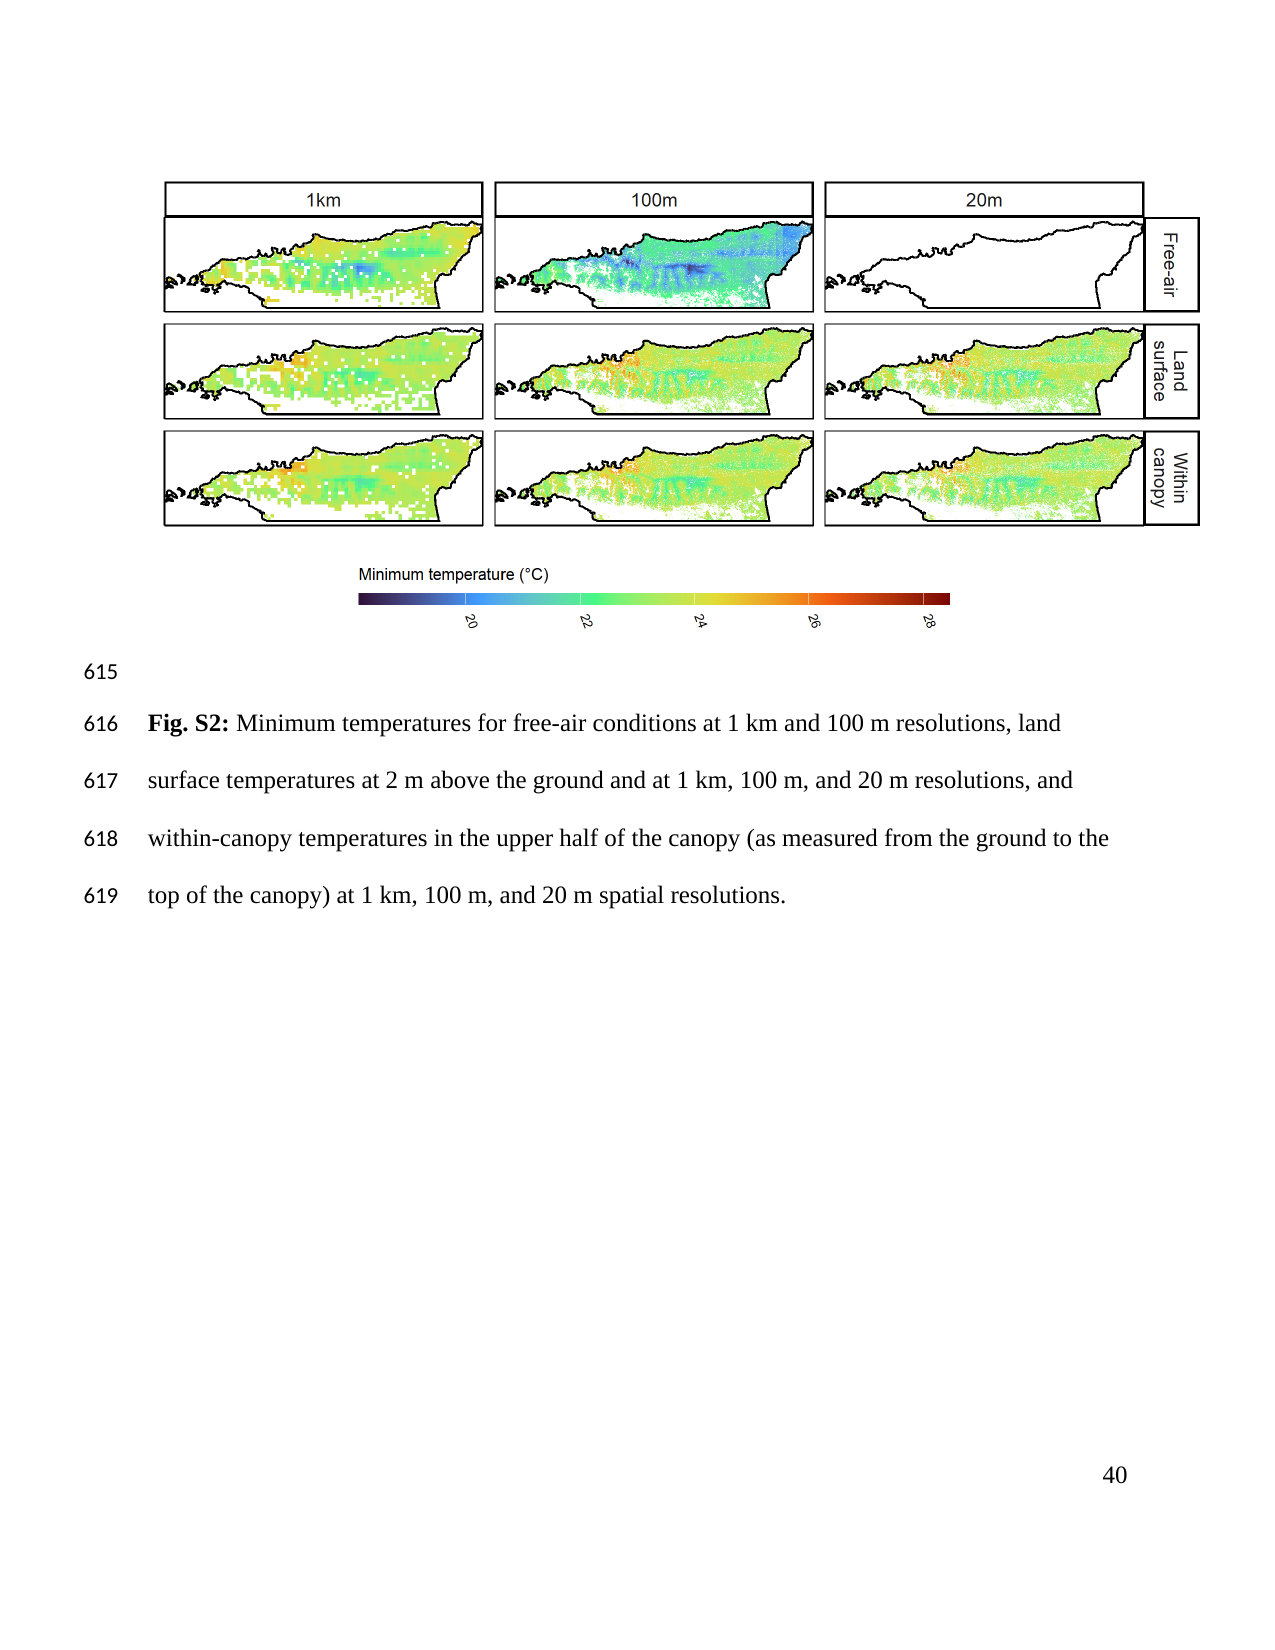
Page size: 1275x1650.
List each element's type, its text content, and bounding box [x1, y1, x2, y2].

text Fig. S2: Minimum temperatures for free-air conditions at 1 km and 100 m resolutions, land surface temperatures at 2 m above the ground and at 1 km, 100 m, and 20 m resolutions, and within-canopy temperatures in the upper half of the canopy (as measured from the ground to the top of the canopy) at 1 km, 100 m, and 20 m spatial resolutions. [148, 708, 1127, 909]
picture [147, 147, 1211, 679]
